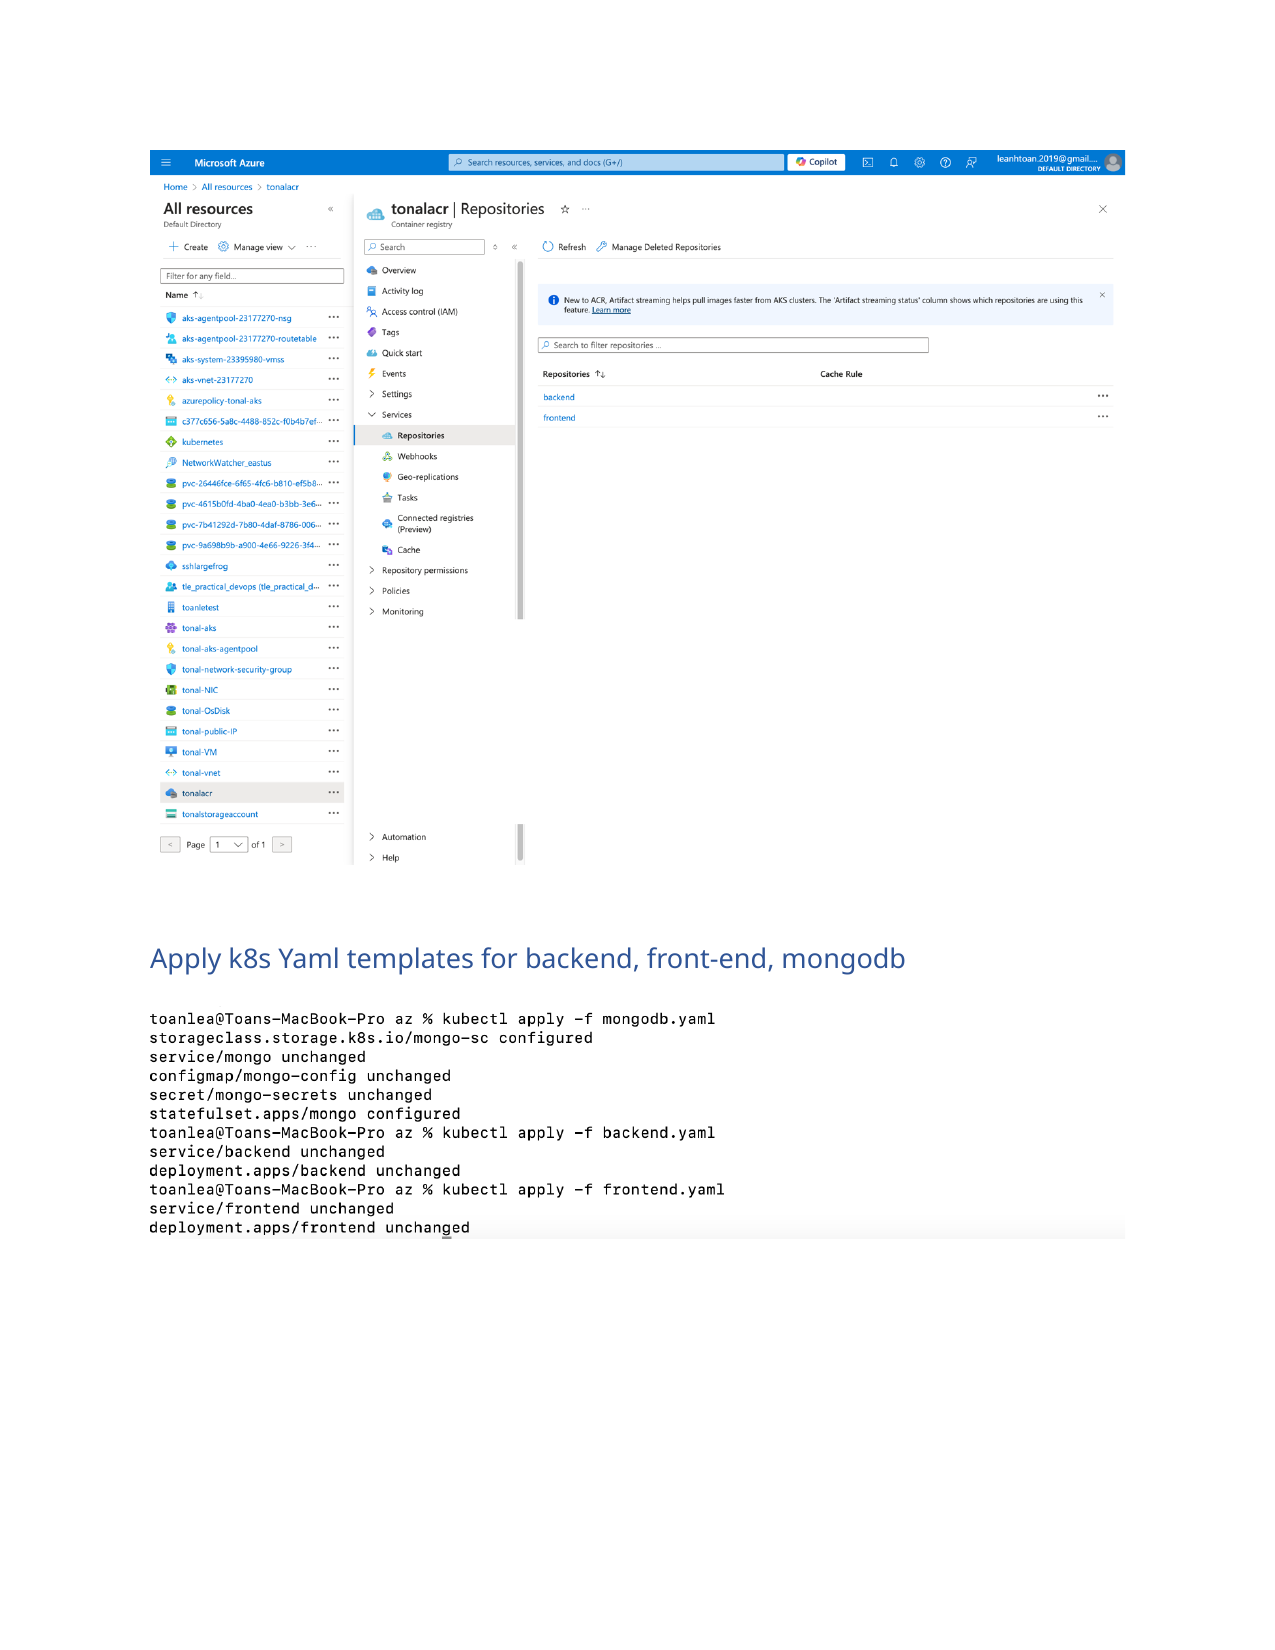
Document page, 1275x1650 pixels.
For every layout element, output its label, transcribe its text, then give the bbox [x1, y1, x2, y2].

picture [150, 1006, 1125, 1239]
picture [150, 150, 1125, 865]
subtitle Apply k8s Yaml templates for backend, front-end, mongodb [150, 939, 1125, 976]
